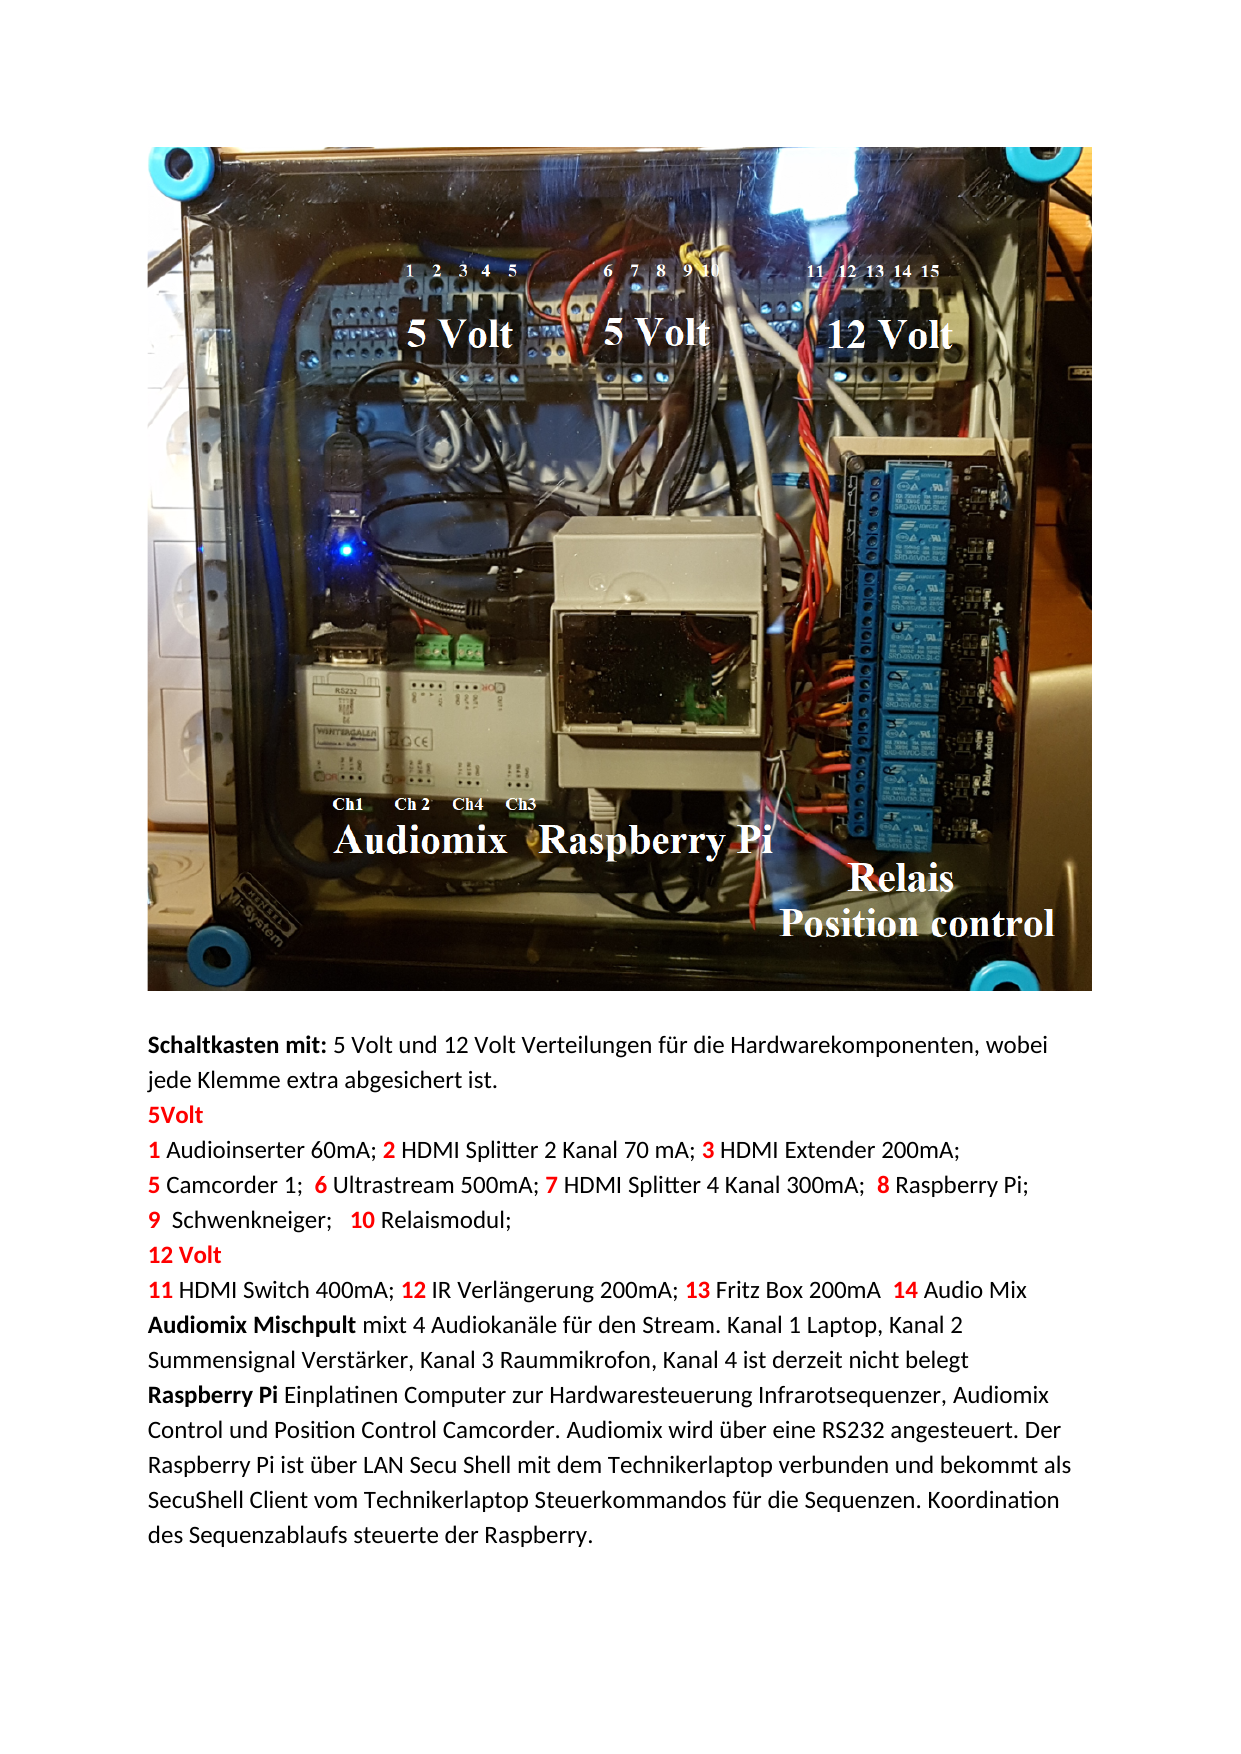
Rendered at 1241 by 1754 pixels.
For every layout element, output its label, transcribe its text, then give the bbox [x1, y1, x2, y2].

text 12 Volt [148, 1239, 1093, 1270]
text Schaltkasten mit: 5 Volt und 12 Volt Verteilungen für die Hardwarekomponenten, wobei jede Klemme extra abgesichert ist. [148, 1029, 1093, 1095]
picture [147, 147, 1092, 991]
text Raspberry Pi Einplatinen Computer zur Hardwaresteuerung Infrarotsequenzer, Audiomix Control und Position Control Camcorder. Audiomix wird über eine RS232 angesteuert. Der Raspberry Pi ist über LAN Secu Shell mit dem Technikerlaptop verbunden und bekommt als SecuShell Client vom Technikerlaptop Steuerkommandos für die Sequenzen. Koordination des Sequenzablaufs steuerte der Raspberry. [148, 1379, 1093, 1550]
text Audiomix Mischpult mixt 4 Audiokanäle für den Stream. Kanal 1 Laptop, Kanal 2 Summensignal Verstärker, Kanal 3 Raummikrofon, Kanal 4 ist derzeit nicht belegt [148, 1309, 1093, 1375]
text 11 HDMI Switch 400mA; 12 IR Verlängerung 200mA; 13 Fritz Box 200mA 14 Audio Mix [148, 1274, 1093, 1305]
text 5Volt [148, 1099, 1093, 1130]
text 1 Audioinserter 60mA; 2 HDMI Splitter 2 Kanal 70 mA; 3 HDMI Extender 200mA; 5 Camcorder 1; 6 Ultrastream 500mA; 7 HDMI Splitter 4 Kanal 300mA; 8 Raspberry Pi; 9 Schwenkneiger; 10 Relaismodul; [148, 1134, 1093, 1235]
